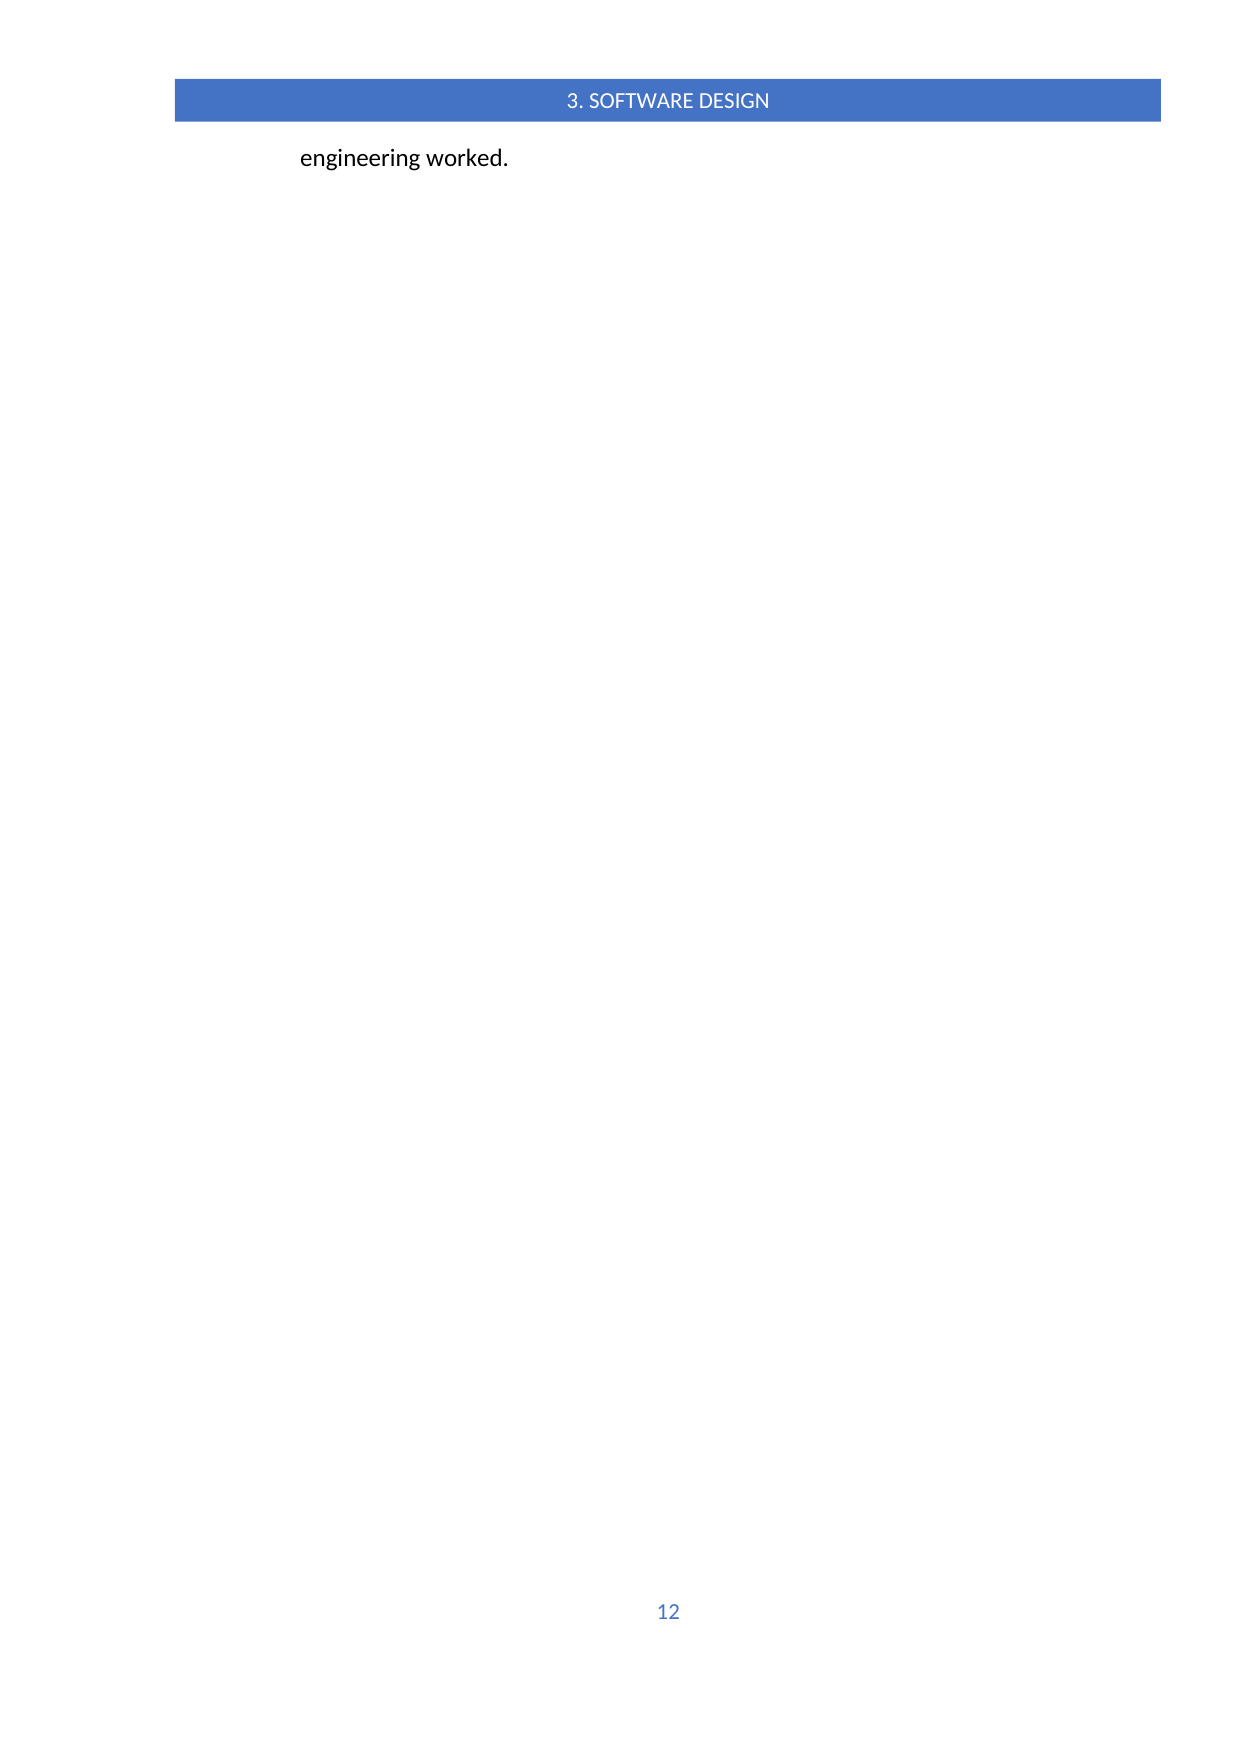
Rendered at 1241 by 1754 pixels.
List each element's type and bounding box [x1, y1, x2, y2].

list [262, 142, 1091, 172]
